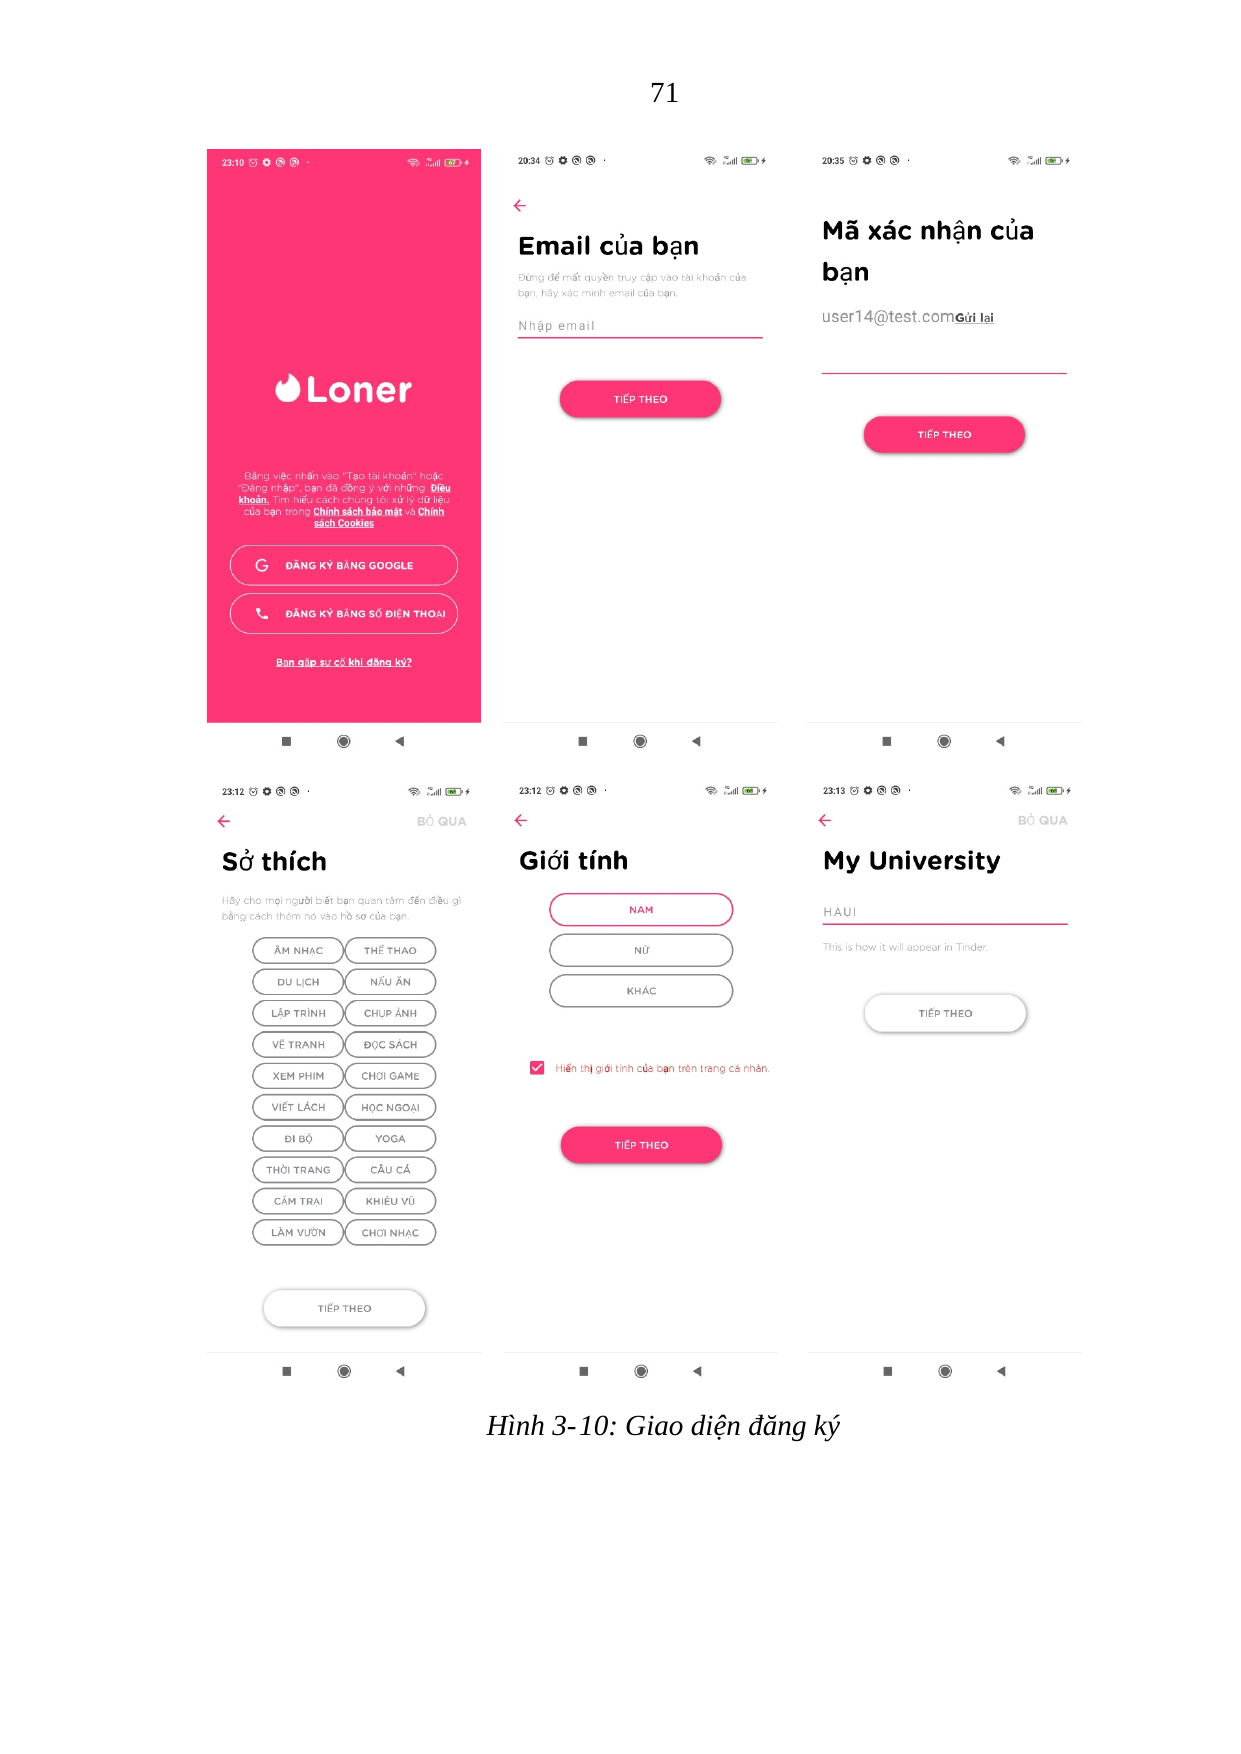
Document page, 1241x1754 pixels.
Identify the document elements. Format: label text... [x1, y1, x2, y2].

picture [206, 778, 482, 1389]
picture [503, 778, 779, 1389]
picture [807, 778, 1083, 1389]
picture [206, 149, 481, 759]
picture [502, 147, 778, 759]
text Hình -10: Giao diện đăng ký [207, 1408, 1122, 1442]
picture [806, 147, 1082, 759]
